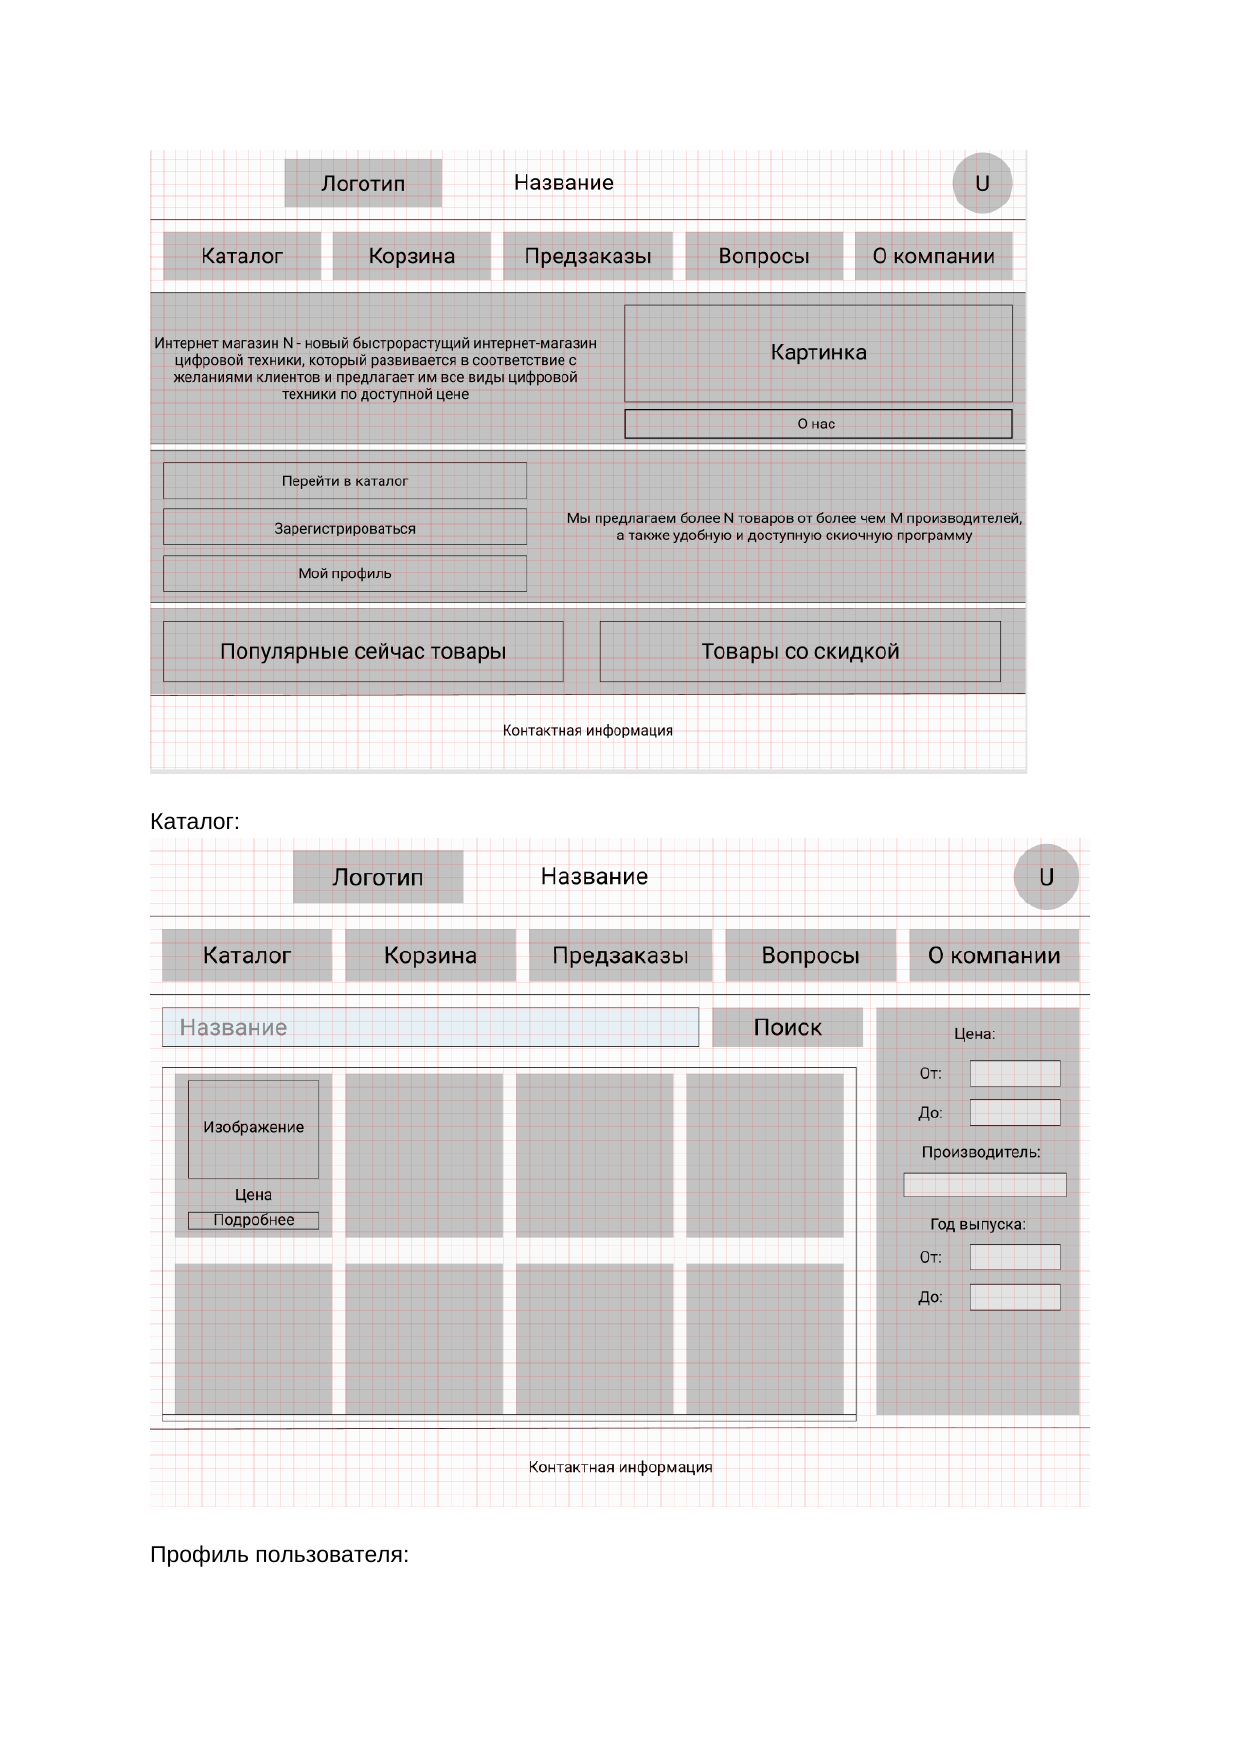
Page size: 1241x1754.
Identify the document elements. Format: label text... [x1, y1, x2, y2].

text Каталог: [150, 808, 1090, 834]
picture [150, 150, 1028, 774]
picture [150, 838, 1091, 1507]
text Профиль пользователя: [150, 1541, 1090, 1567]
